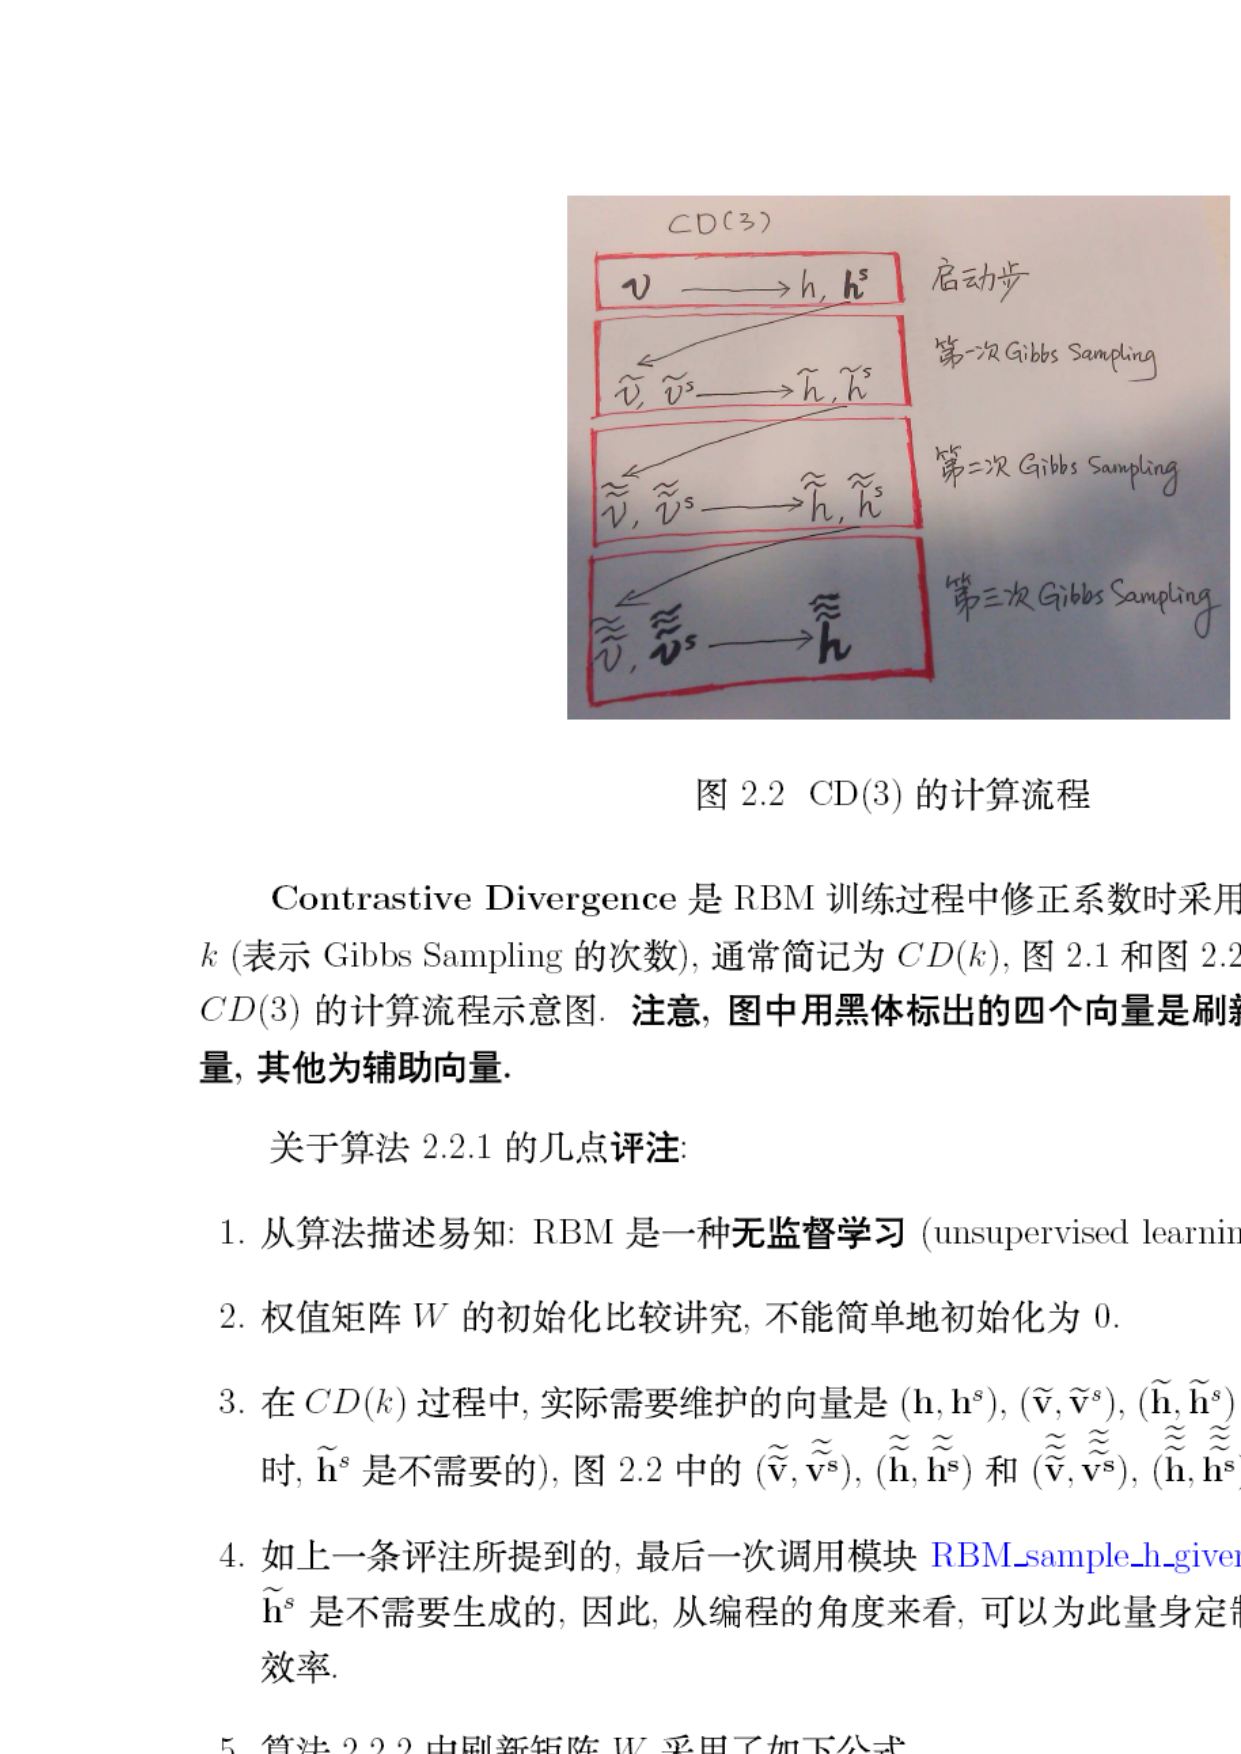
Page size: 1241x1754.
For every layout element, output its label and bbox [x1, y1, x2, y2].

picture [187, 174, 1241, 1754]
